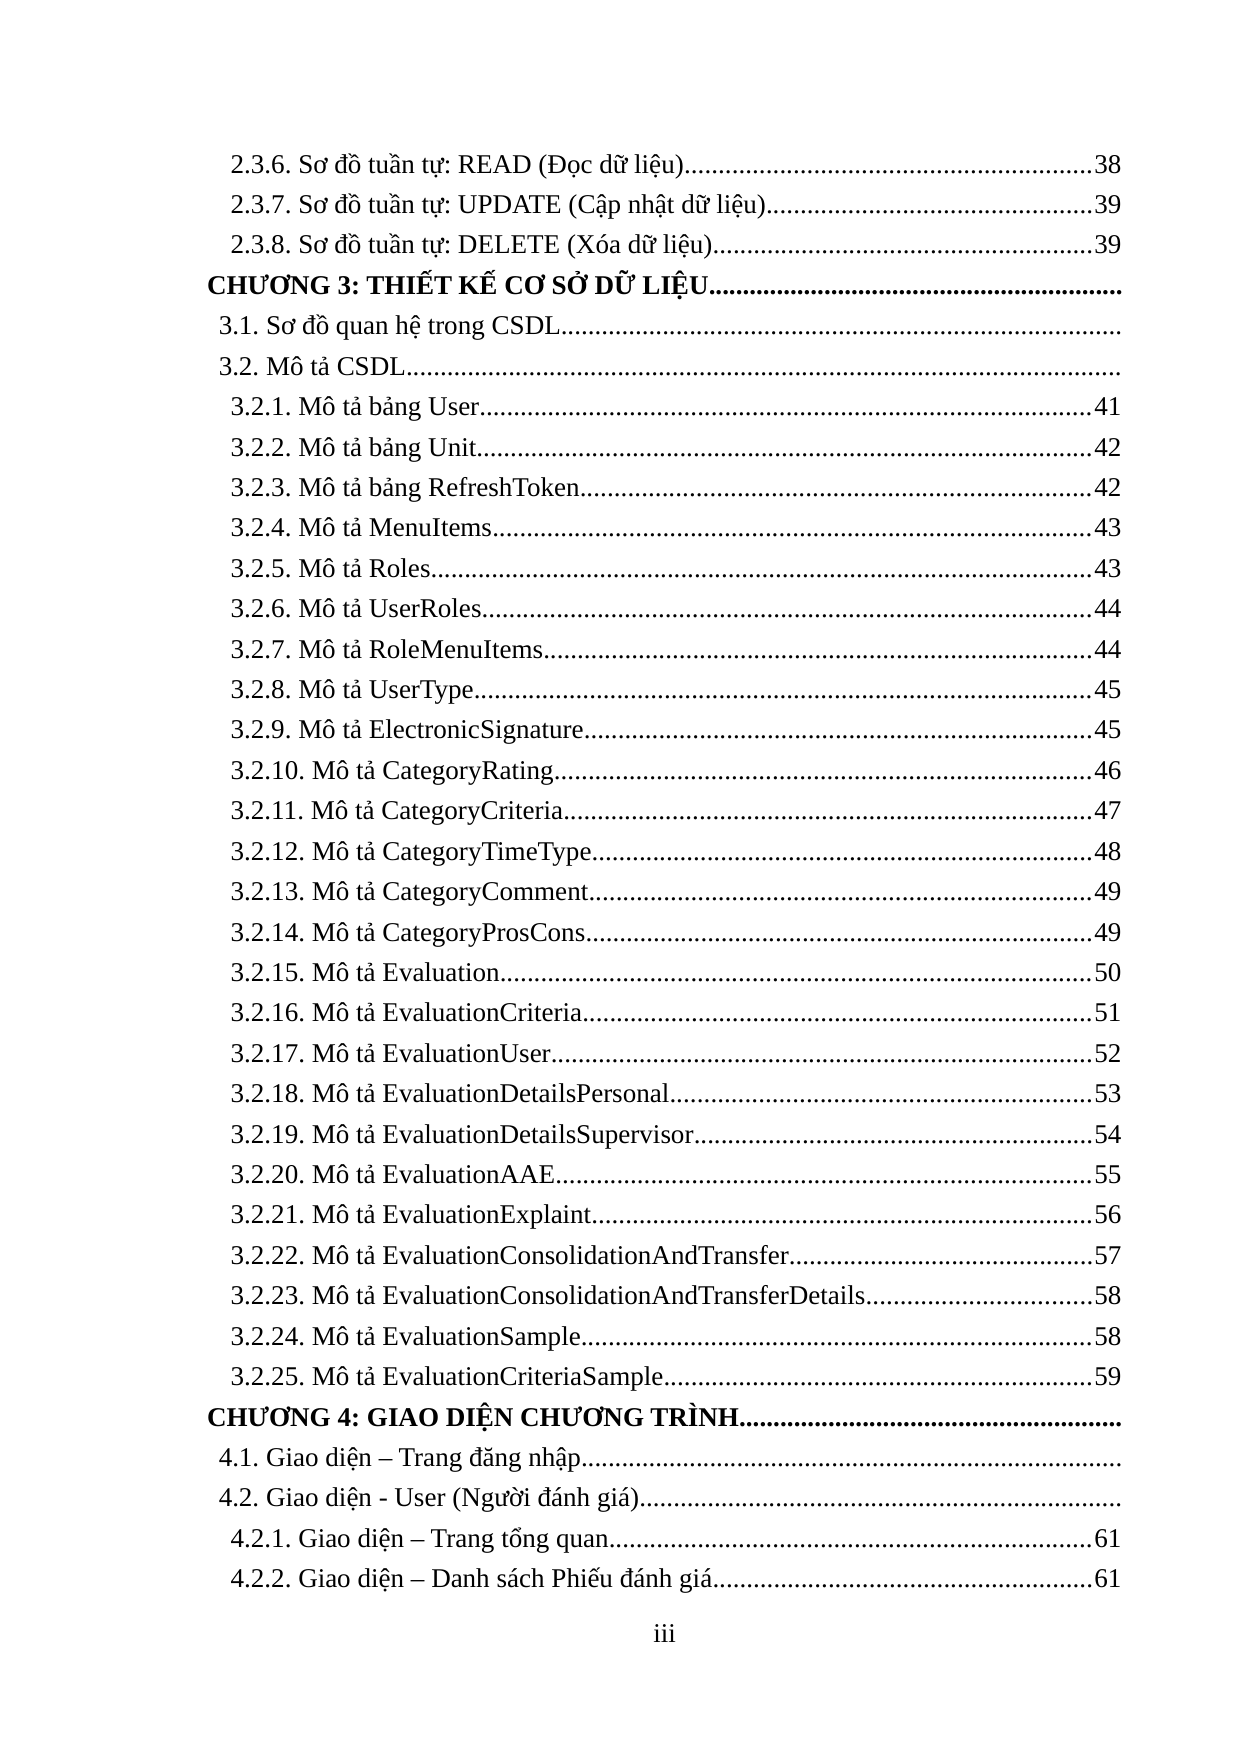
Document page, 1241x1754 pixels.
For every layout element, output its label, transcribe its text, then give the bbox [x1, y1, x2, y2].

text 3.2.16. Mô tả EvaluationCriteria 51 [207, 996, 1122, 1028]
text 3.2.18. Mô tả EvaluationDetailsPersonal 53 [207, 1077, 1122, 1108]
text 4.2.2. Giao diện – Danh sách Phiếu đánh giá 61 [207, 1562, 1122, 1593]
text 4.2.1. Giao diện – Trang tổng quan 61 [207, 1522, 1122, 1553]
text 3.2.14. Mô tả CategoryProsCons 49 [207, 916, 1122, 947]
text 4.2. Giao diện - User (Người đánh giá) 61 [207, 1481, 1122, 1513]
text 3.1. Sơ đồ quan hệ trong CSDL 40 [207, 309, 1122, 341]
text 3.2.17. Mô tả EvaluationUser 52 [207, 1037, 1122, 1068]
text 3.2.8. Mô tả UserType 45 [207, 673, 1122, 704]
text 3.2.22. Mô tả EvaluationConsolidationAndTransfer 57 [207, 1239, 1122, 1270]
text 2.3.6. Sơ đồ tuần tự: READ (Đọc dữ liệu) 38 [207, 148, 1122, 179]
text 3.2.11. Mô tả CategoryCriteria 47 [207, 794, 1122, 826]
text 3.2.4. Mô tả MenuItems 43 [207, 511, 1122, 543]
text 4.1. Giao diện – Trang đăng nhập 60 [207, 1441, 1122, 1472]
text CHƯƠNG 3: THIẾT KẾ CƠ SỞ DỮ LIỆU 40 [207, 269, 1122, 300]
text 3.2.10. Mô tả CategoryRating 46 [207, 754, 1122, 785]
text 3.2.1. Mô tả bảng User 41 [207, 390, 1122, 421]
text 3.2.23. Mô tả EvaluationConsolidationAndTransferDetails 58 [207, 1279, 1122, 1311]
text 3.2.3. Mô tả bảng RefreshToken 42 [207, 471, 1122, 502]
text 2.3.7. Sơ đồ tuần tự: UPDATE (Cập nhật dữ liệu) 39 [207, 188, 1122, 219]
text 3.2.13. Mô tả CategoryComment 49 [207, 875, 1122, 906]
text 3.2.20. Mô tả EvaluationAAE 55 [207, 1158, 1122, 1189]
text 3.2.24. Mô tả EvaluationSample 58 [207, 1320, 1122, 1351]
text 3.2.5. Mô tả Roles 43 [207, 552, 1122, 583]
text CHƯƠNG 4: GIAO DIỆN CHƯƠNG TRÌNH 60 [207, 1401, 1122, 1432]
text 3.2.12. Mô tả CategoryTimeType 48 [207, 835, 1122, 866]
text 3.2.7. Mô tả RoleMenuItems 44 [207, 633, 1122, 664]
text 3.2. Mô tả CSDL 41 [207, 350, 1122, 381]
text 3.2.25. Mô tả EvaluationCriteriaSample 59 [207, 1360, 1122, 1391]
text 3.2.9. Mô tả ElectronicSignature 45 [207, 713, 1122, 745]
text 2.3.8. Sơ đồ tuần tự: DELETE (Xóa dữ liệu) 39 [207, 228, 1122, 260]
text 3.2.2. Mô tả bảng Unit 42 [207, 431, 1122, 462]
text 3.2.21. Mô tả EvaluationExplaint 56 [207, 1198, 1122, 1230]
text 3.2.19. Mô tả EvaluationDetailsSupervisor 54 [207, 1118, 1122, 1149]
text 3.2.6. Mô tả UserRoles 44 [207, 592, 1122, 623]
text 3.2.15. Mô tả Evaluation 50 [207, 956, 1122, 987]
